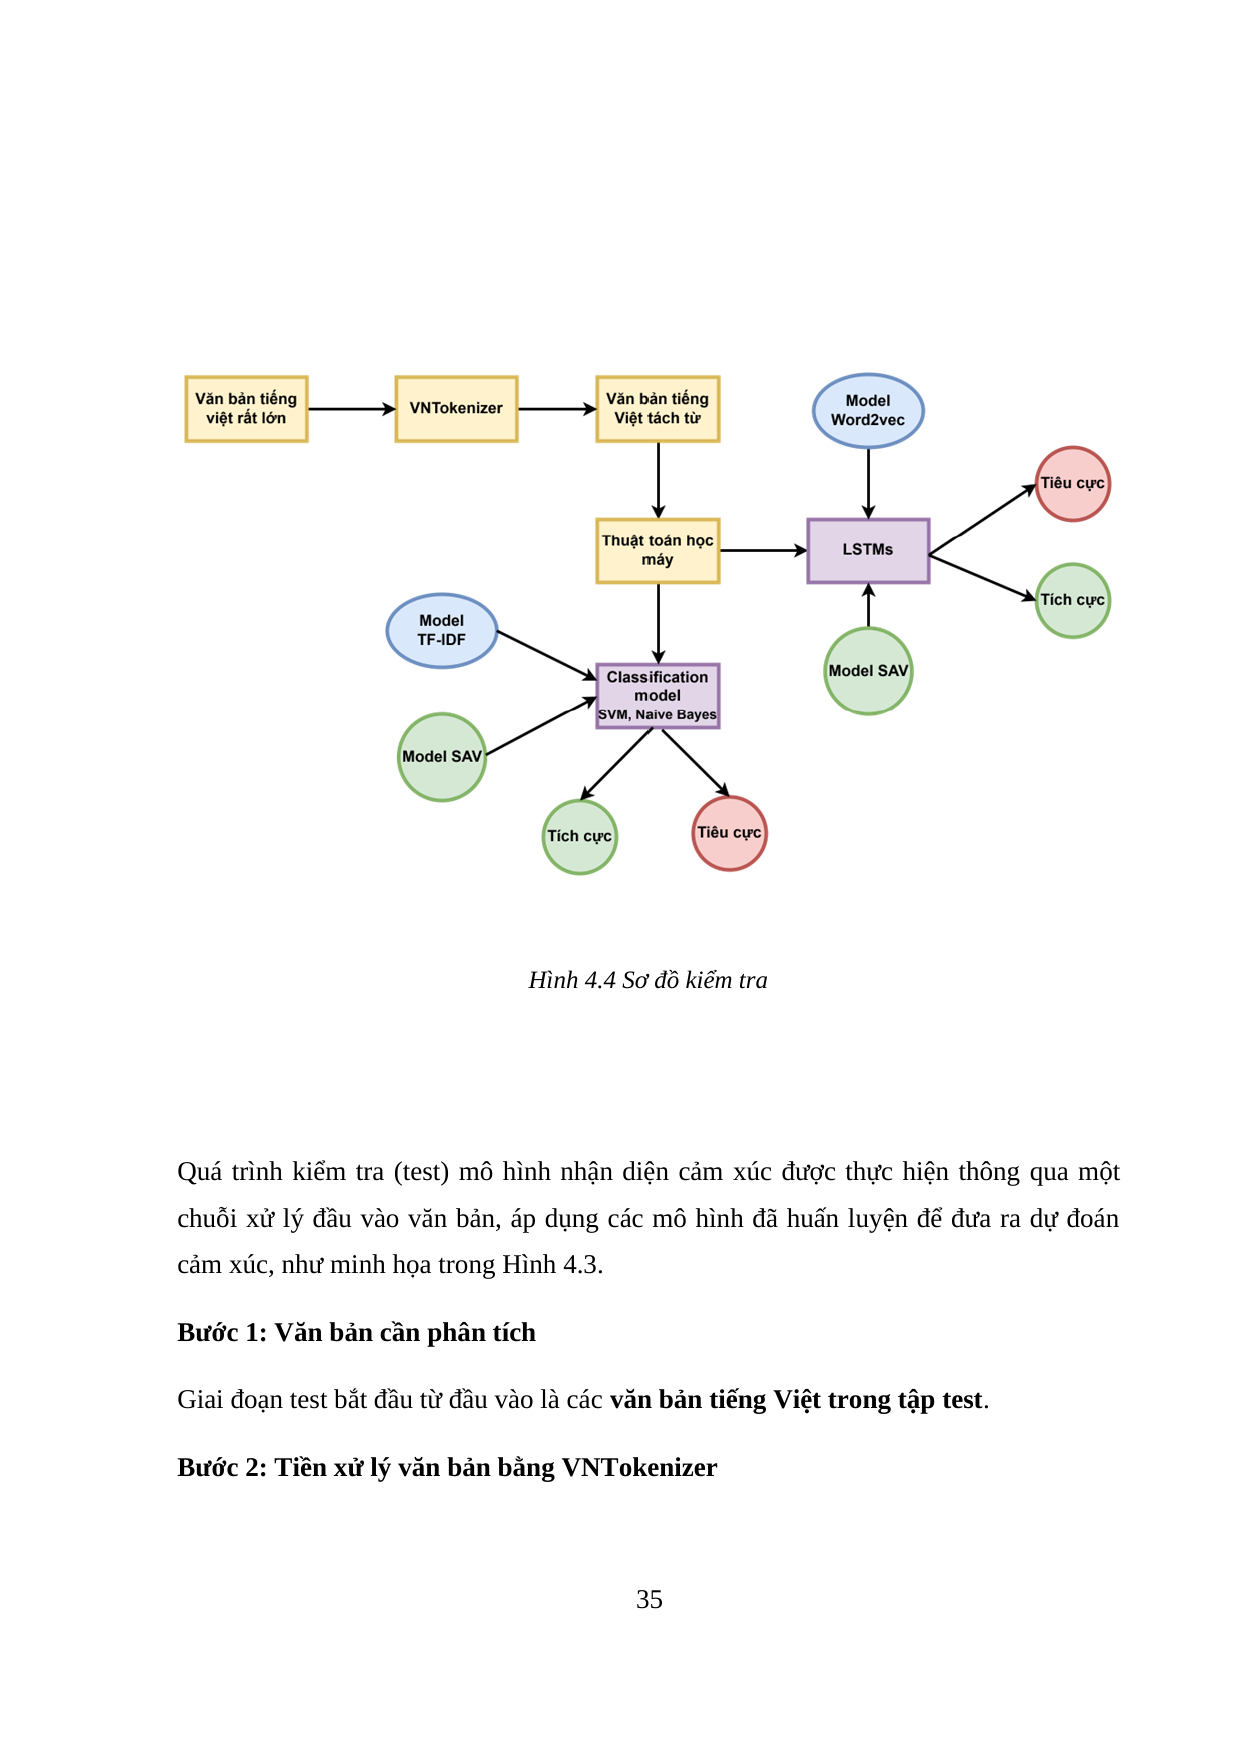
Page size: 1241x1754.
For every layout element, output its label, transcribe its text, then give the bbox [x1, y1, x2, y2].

text Giai đoạn test bắt đầu từ đầu vào là các văn bản tiếng Việt trong tập test. [177, 1383, 1122, 1415]
picture [175, 363, 1122, 884]
text Quá trình kiểm tra (test) mô hình nhận diện cảm xúc được thực hiện thông qua một chuỗi xử lý đầu vào văn bản, áp dụng các mô hình đã huấn luyện để đưa ra dự đoán cảm xúc, như minh họa trong Hình 4.3. [177, 1155, 1122, 1280]
text Bước 1: Văn bản cần phân tích [177, 1316, 1122, 1347]
text Bước 2: Tiền xử lý văn bản bằng VNTokenizer [177, 1451, 1122, 1482]
